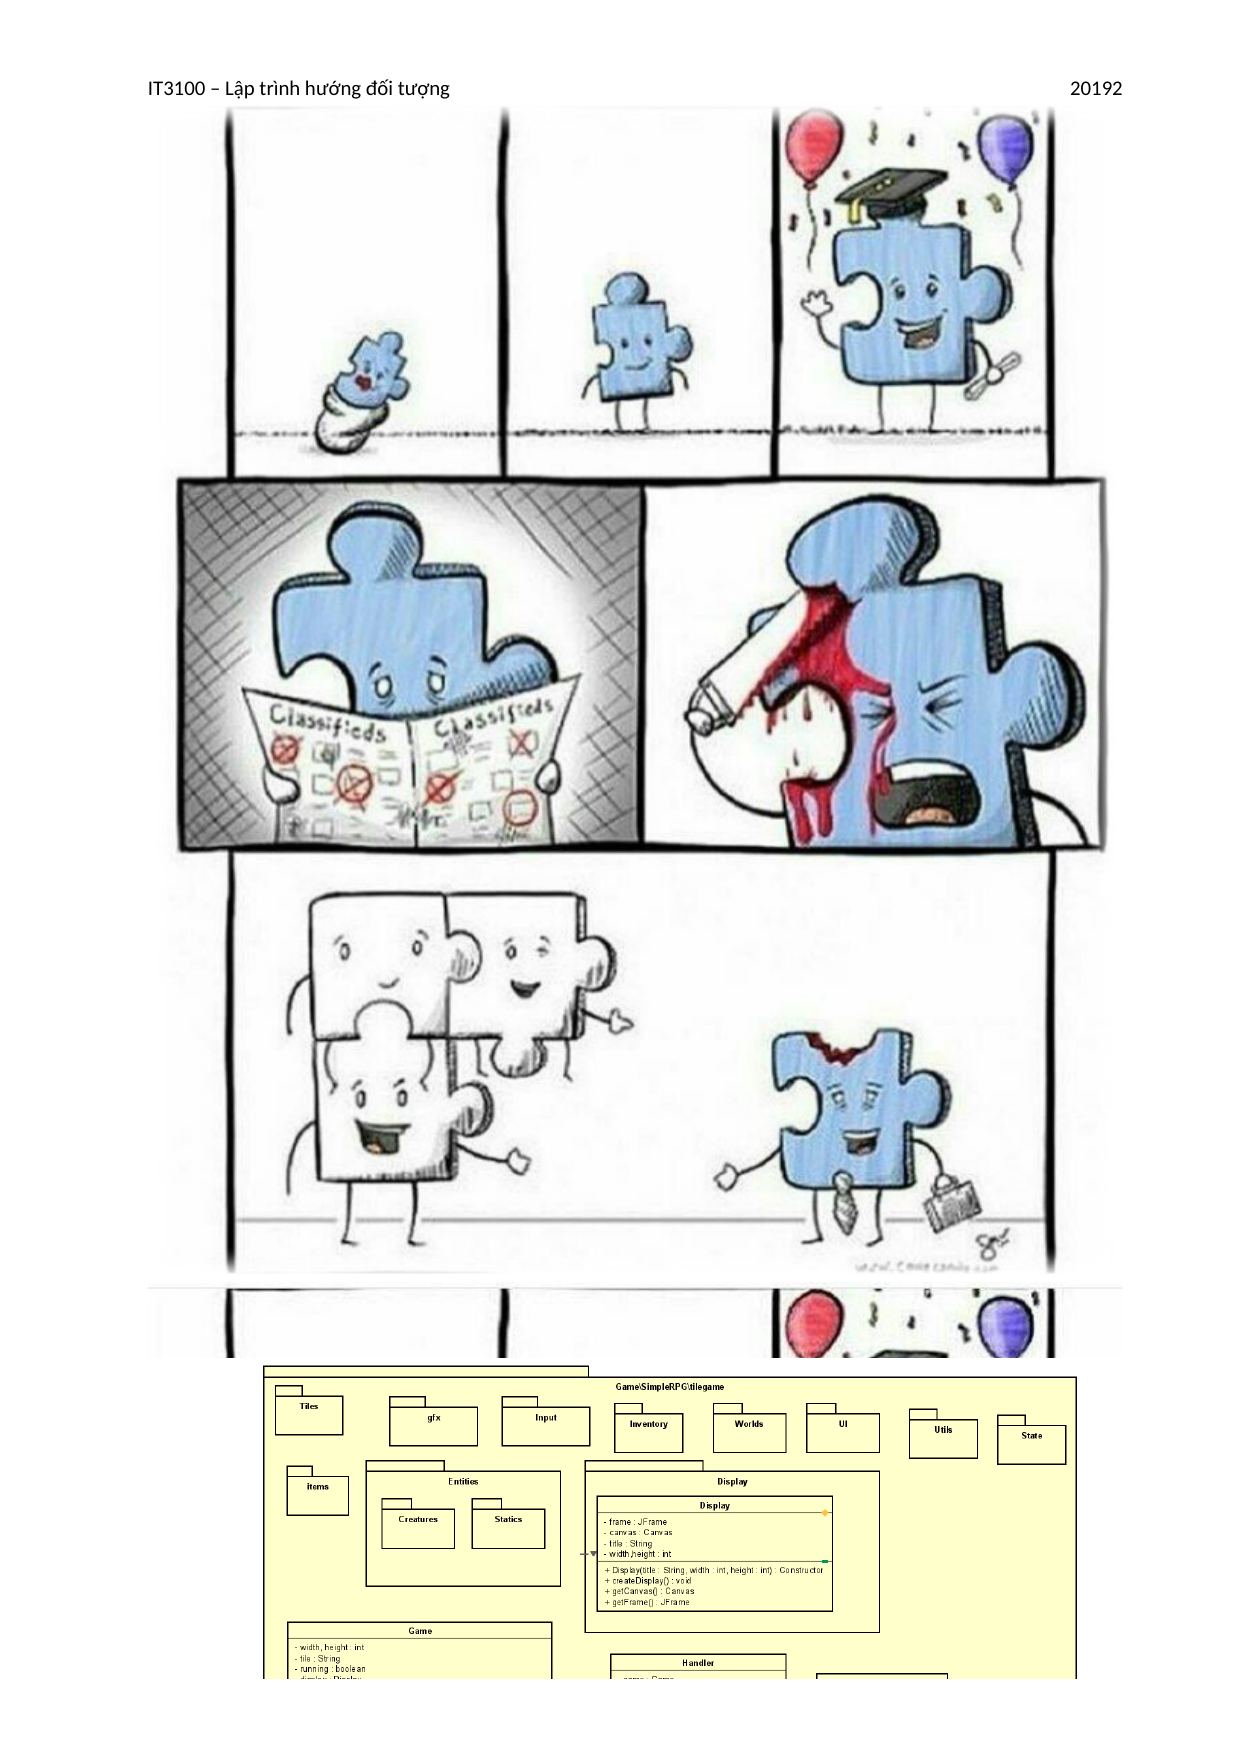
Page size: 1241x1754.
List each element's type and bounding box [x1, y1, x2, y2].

picture [147, 1282, 1123, 1679]
picture [177, 130, 1093, 1253]
